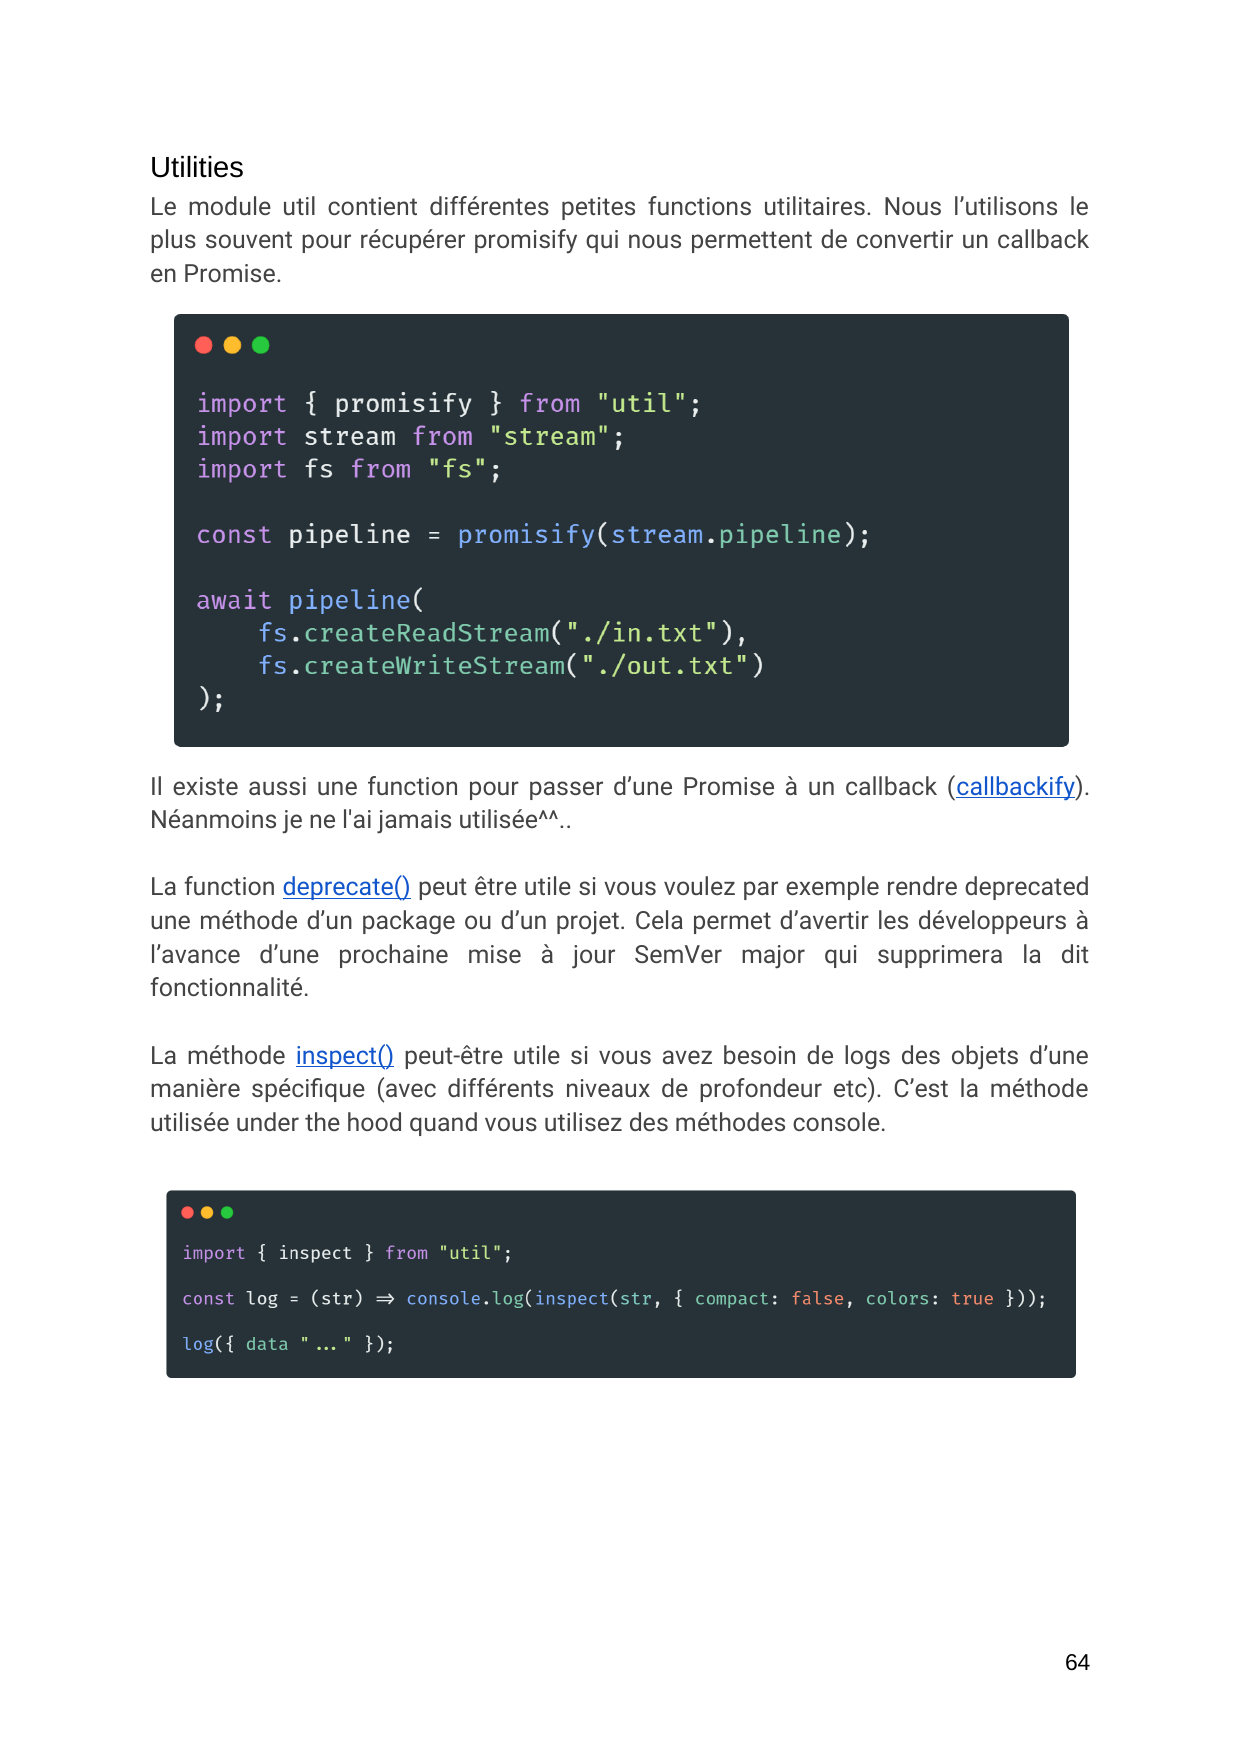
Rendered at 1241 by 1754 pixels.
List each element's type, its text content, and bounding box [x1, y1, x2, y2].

text La function deprecate() peut être utile si vous voulez par exemple rendre deprecated une méthode d’un package ou d’un projet. Cela permet d’avertir les développeurs à l’avance d’une prochaine mise à jour SemVer major qui supprimera la dit fonctionnalité. [150, 873, 1090, 1003]
text Le module util contient différentes petites functions utilitaires. Nous l’utilisons le plus souvent pour récupérer promisify qui nous permettent de convertir un callback en Promise. [150, 192, 1090, 288]
text La méthode inspect() peut-être utile si vous avez besoin de logs des objets d’une manière spécifique (avec différents niveaux de profondeur etc). C’est la méthode utilisée under the hood quand vous utilisez des méthodes console. [150, 1041, 1090, 1137]
picture [150, 1175, 1091, 1392]
picture [150, 292, 1091, 768]
text Il existe aussi une function pour passer d’une Promise à un callback (callbackify). Néanmoins je ne l'ai jamais utilisée^^.. [150, 772, 1090, 834]
subtitle Utilities [150, 150, 1090, 183]
